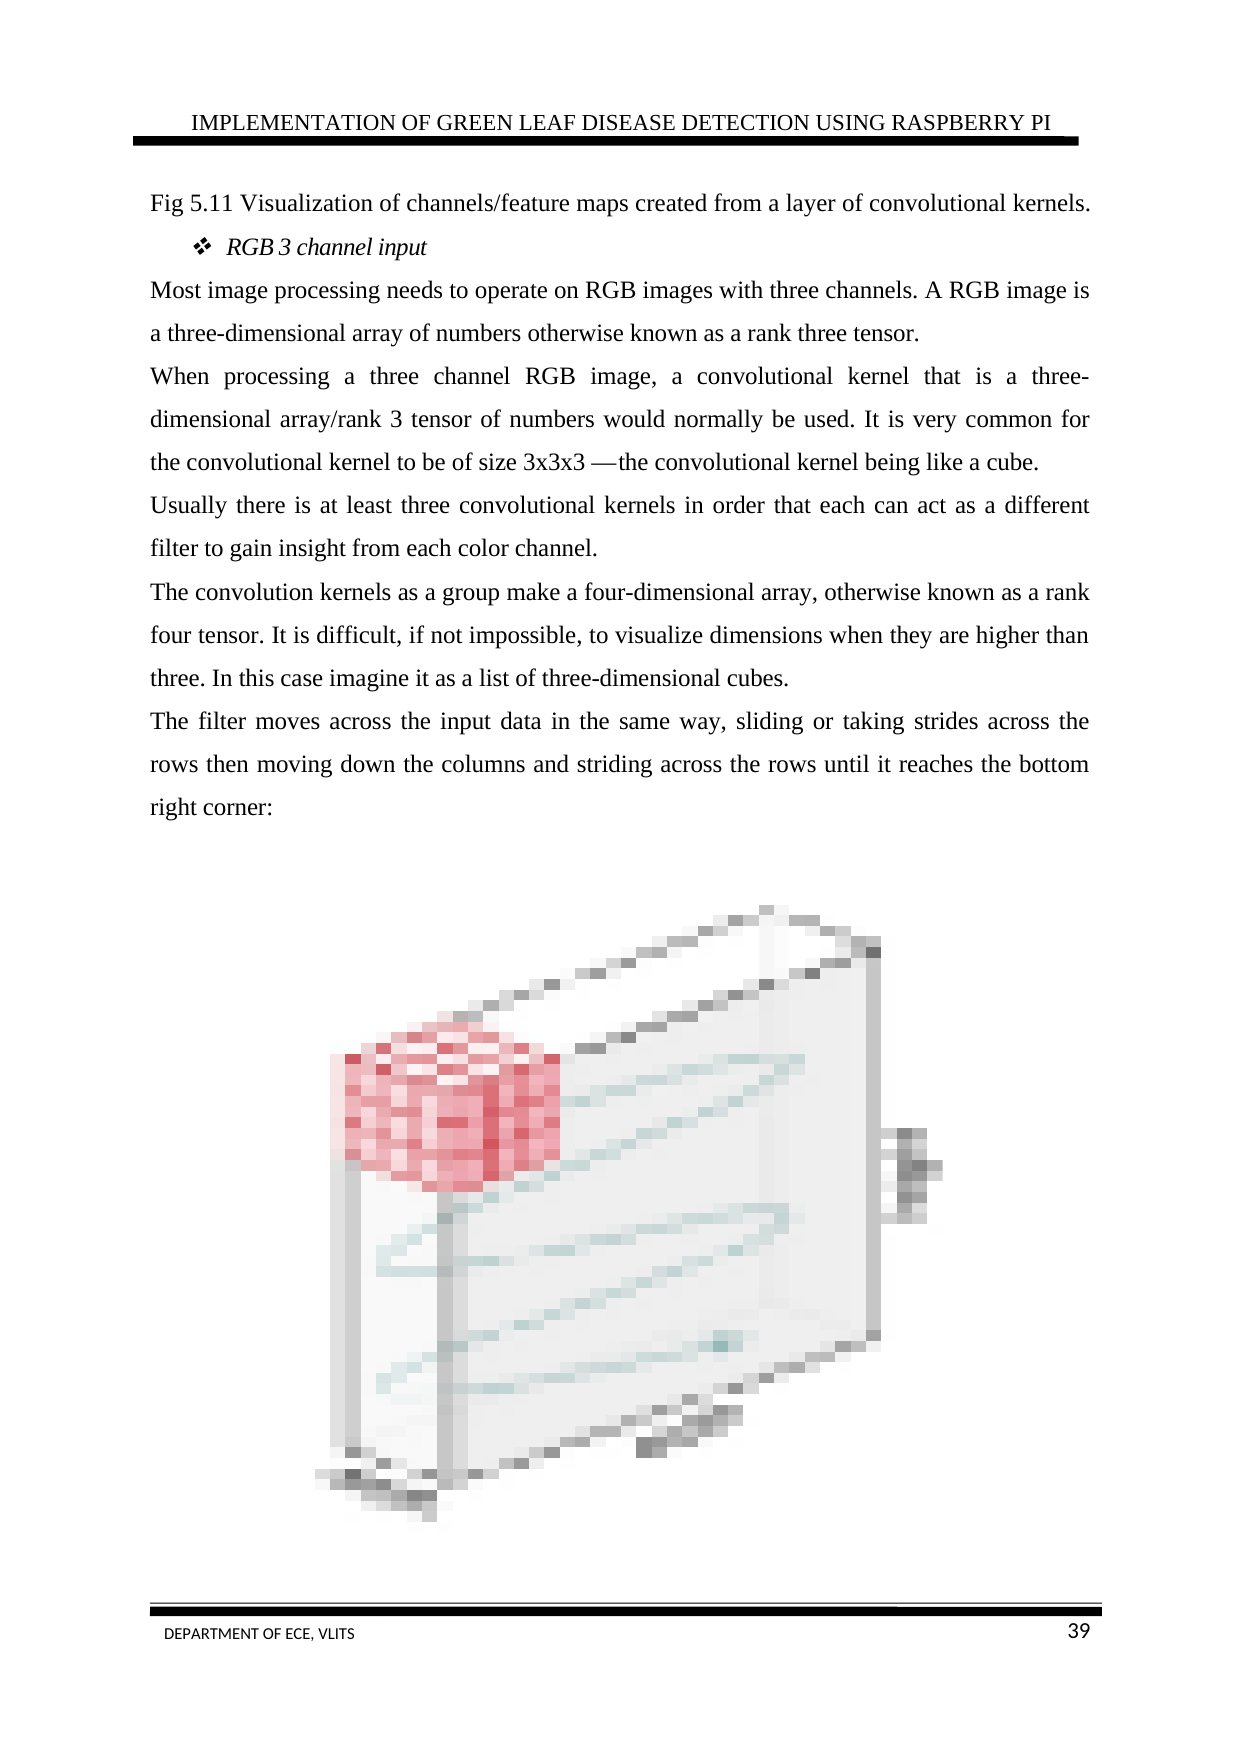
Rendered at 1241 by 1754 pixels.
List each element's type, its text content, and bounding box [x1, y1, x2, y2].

text Most image processing needs to operate on RGB images with three channels. A RGB image is a three-dimensional array of numbers otherwise known as a rank three tensor. [150, 275, 1090, 347]
picture [300, 905, 943, 1533]
text The convolution kernels as a group make a four-dimensional array, otherwise known as a rank four tensor. It is difficult, if not impossible, to visualize dimensions when they are higher than three. In this case imagine it as a list of three-dimensional cubes. [150, 577, 1090, 692]
text Usually there is at least three convolutional kernels in order that each can act as a different filter to gain insight from each color channel. [150, 490, 1090, 562]
subtitle RGB 3 channel input [188, 232, 1092, 260]
text Fig 5.11 Visualization of channels/feature maps created from a layer of convolutional kernels. [150, 188, 1092, 217]
text When processing a three channel RGB image, a convolutional kernel that is a three-dimensional array/rank 3 tensor of numbers would normally be used. It is very common for the convolutional kernel to be of size 3x3x3 — the convolutional kernel being like a cube. [150, 361, 1090, 476]
text The filter moves across the input data in the same way, sliding or taking strides across the rows then moving down the columns and striding across the rows until it reaches the bottom right corner: [150, 706, 1090, 821]
